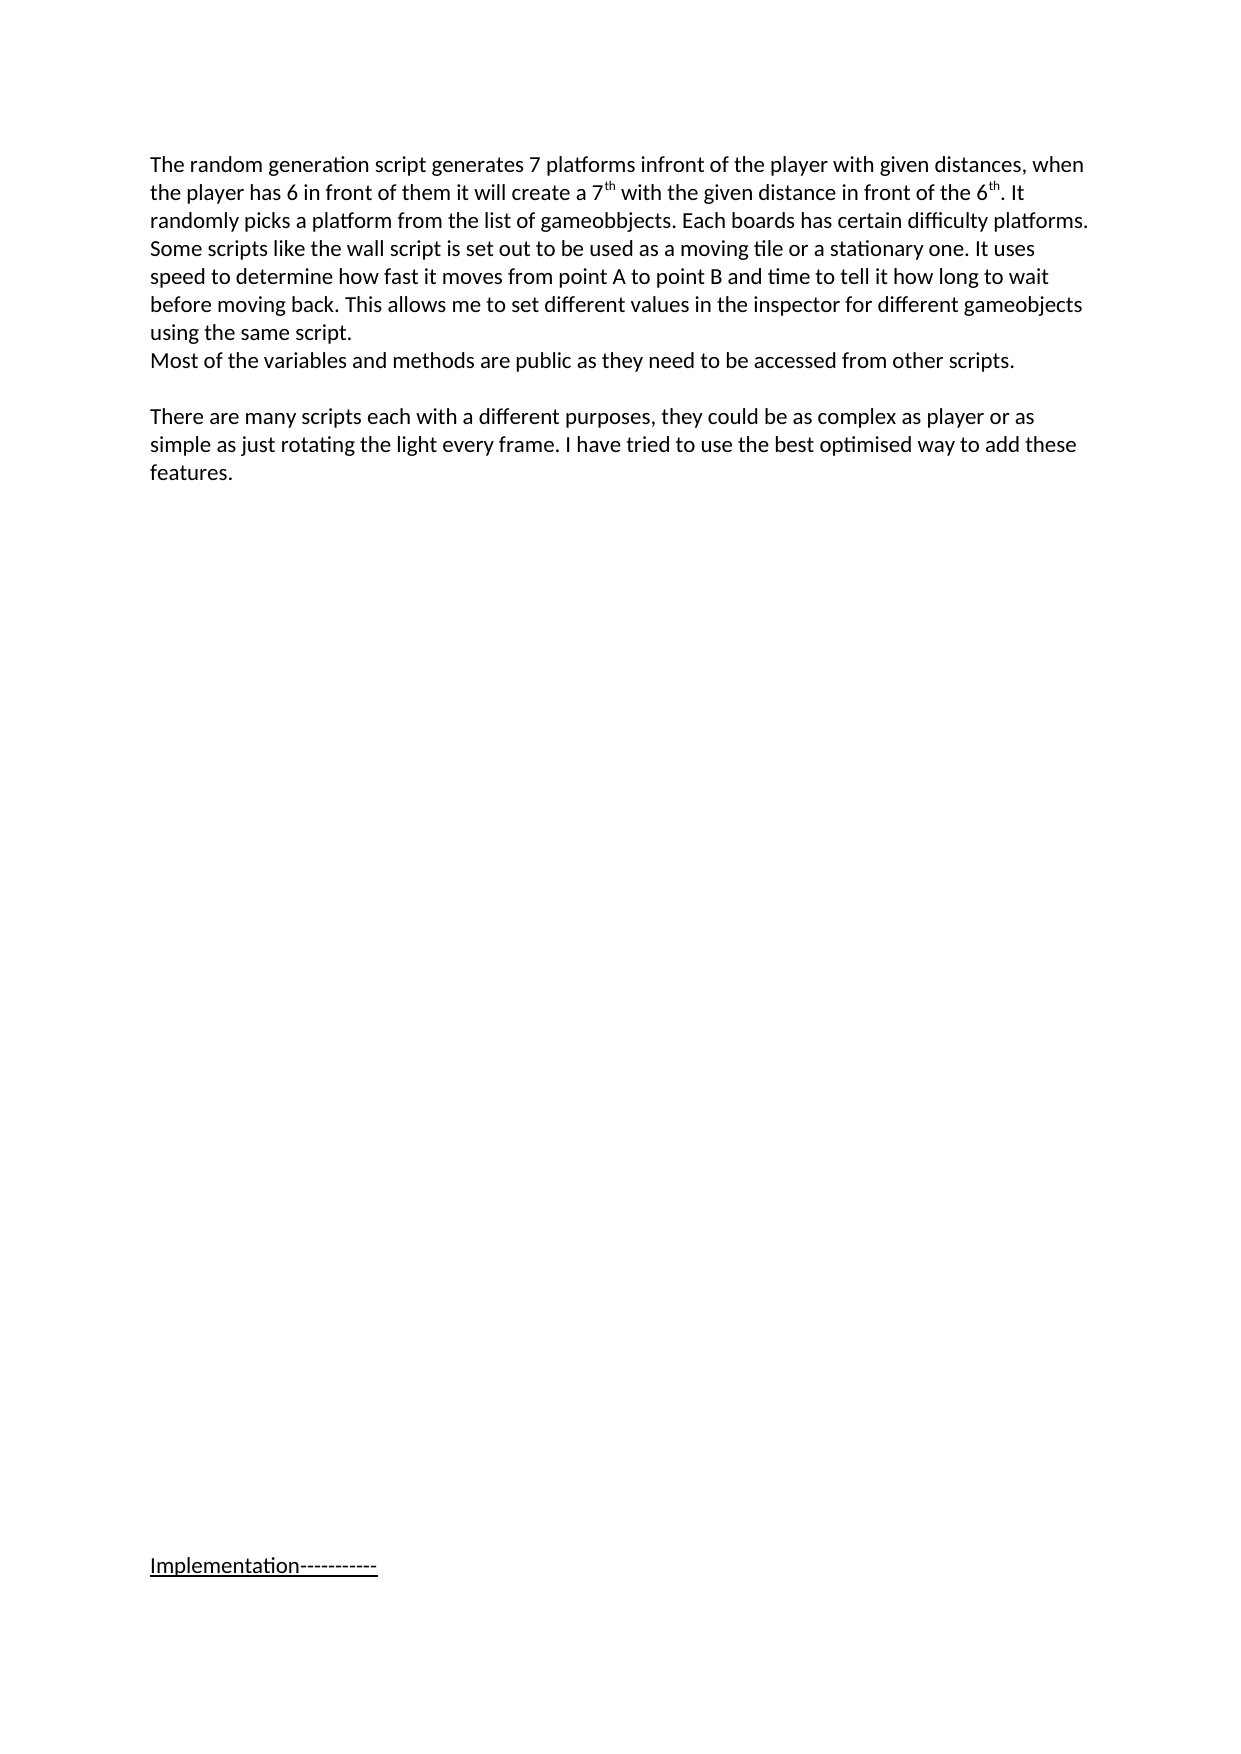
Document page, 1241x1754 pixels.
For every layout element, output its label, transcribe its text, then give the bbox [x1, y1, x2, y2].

text There are many scripts each with a different purposes, they could be as complex as player or as simple as just rotating the light every frame. I have tried to use the best optimised way to add these features. [150, 402, 1090, 486]
text Some scripts like the wall script is set out to be used as a moving tile or a stationary one. It uses speed to determine how fast it moves from point A to point B and time to tell it how long to wait before moving back. This allows me to set different values in the inspector for different gameobjects using the same script. [150, 234, 1090, 346]
text The random generation script generates 7 platforms infront of the player with given distances, when the player has 6 in front of them it will create a 7th with the given distance in front of the 6th. It randomly picks a platform from the list of gameobbjects. Each boards has certain difficulty platforms. [150, 150, 1090, 234]
text Implementation----------- [150, 1551, 1090, 1579]
text Most of the variables and methods are public as they need to be accessed from other scripts. [150, 346, 1090, 374]
